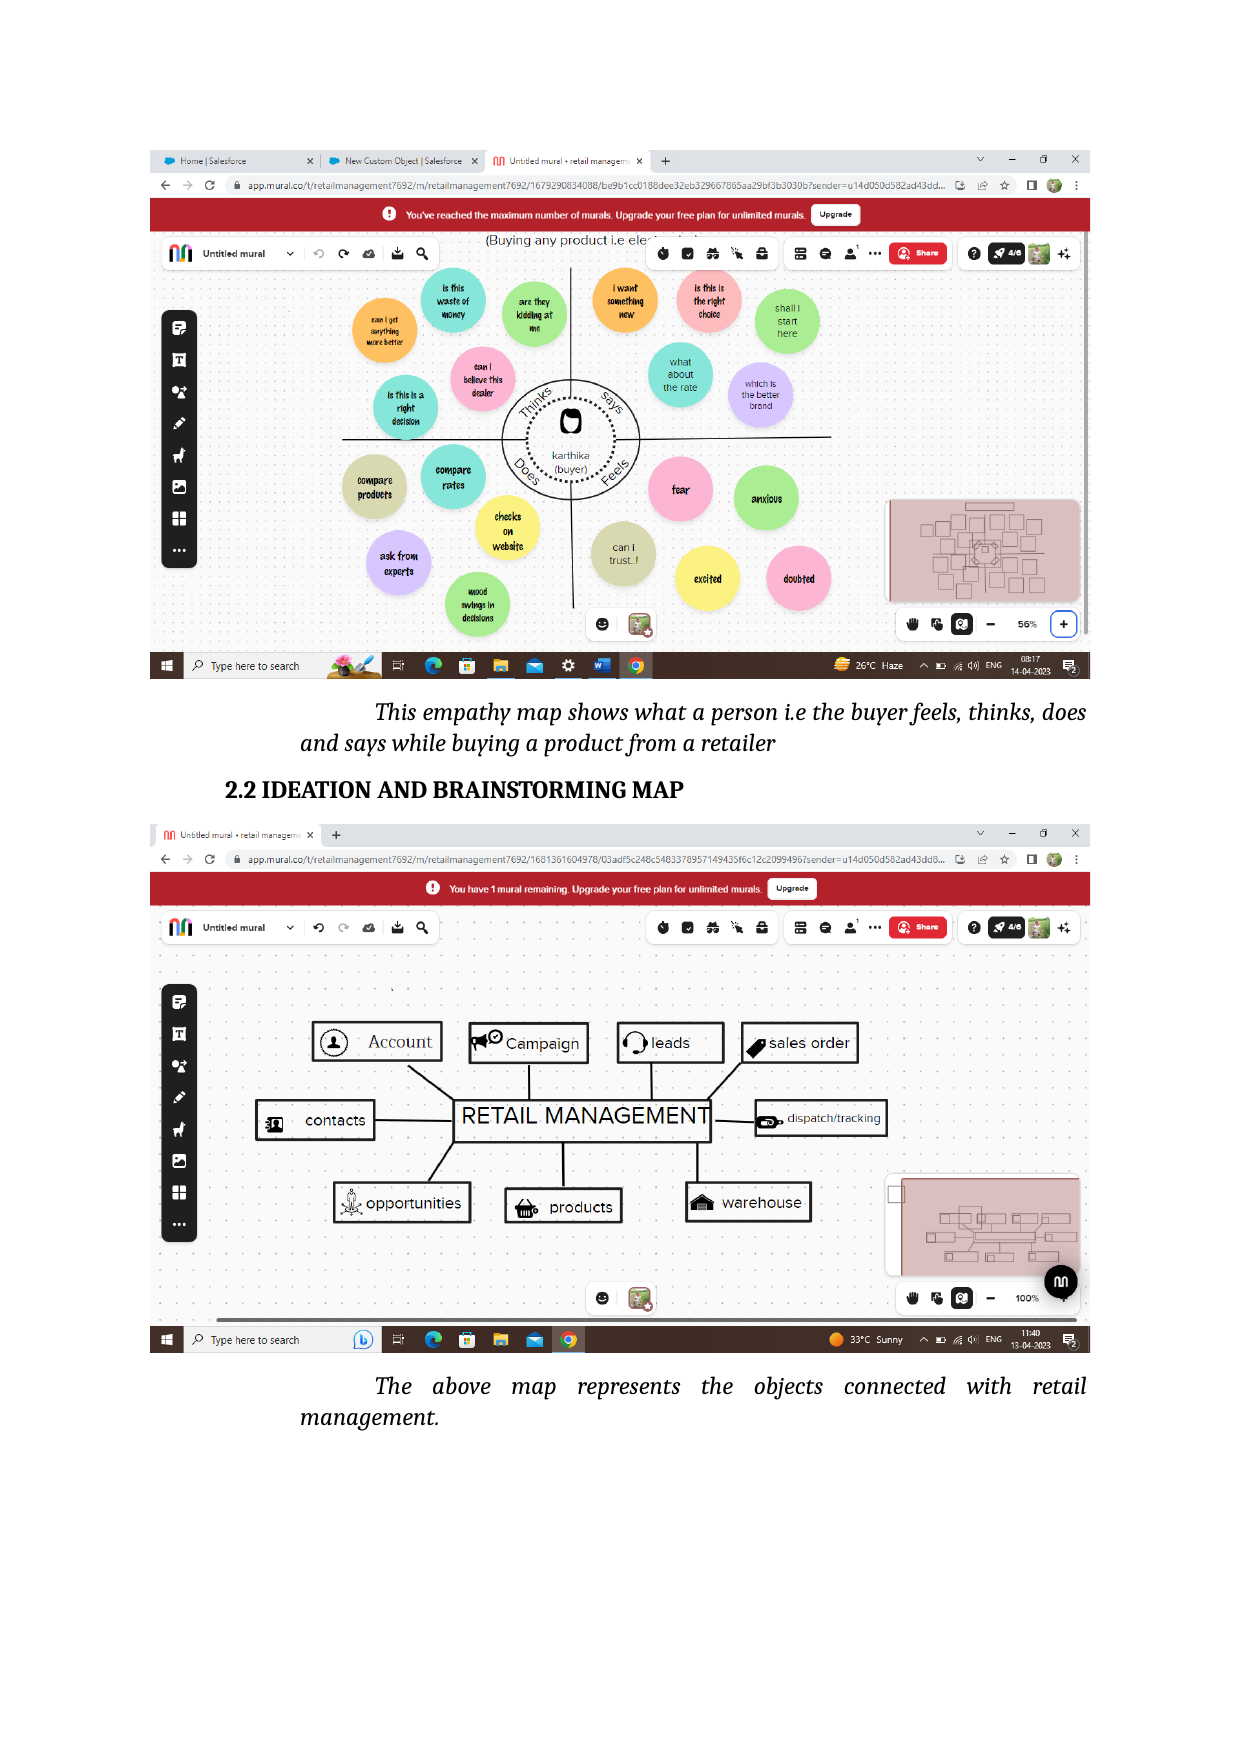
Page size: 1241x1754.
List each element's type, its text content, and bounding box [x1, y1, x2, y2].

text This empathy map shows what a person i.e the buyer feels, thinks, does and says while buying a product from a retailer [300, 698, 1090, 757]
text 2.2 IDEATION AND BRAINSTORMING MAP [150, 776, 1090, 805]
picture [150, 150, 1091, 679]
picture [150, 824, 1091, 1353]
text The above map represents the objects connected with retail management. [300, 1372, 1090, 1431]
